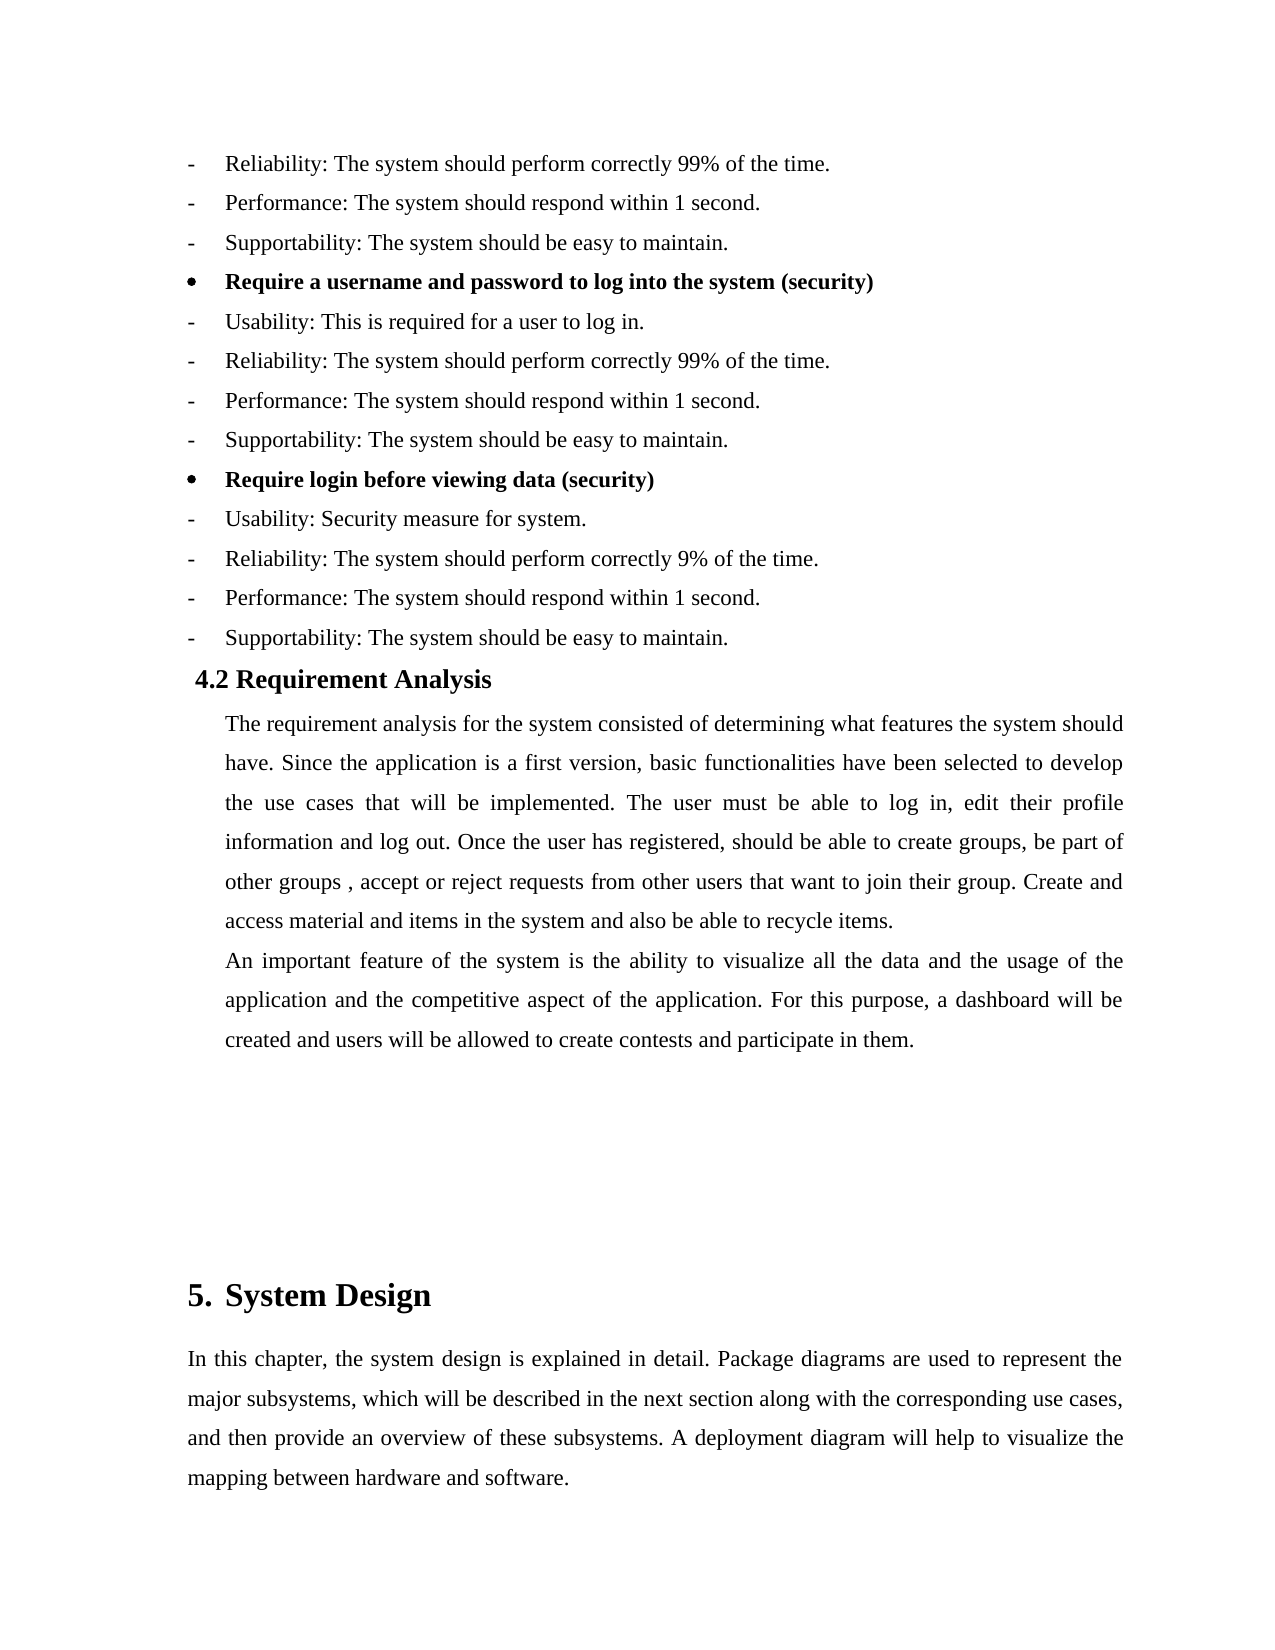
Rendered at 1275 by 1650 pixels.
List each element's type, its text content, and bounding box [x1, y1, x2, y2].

text The requirement analysis for the system consisted of determining what features the system should have. Since the application is a first version, basic functionalities have been selected to develop the use cases that will be implemented. The user must be able to log in, edit their profile information and log out. Once the user has registered, should be able to create groups, be part of other groups , accept or reject requests from other users that want to join their group. Create and access material and items in the system and also be able to recycle items. [225, 710, 1125, 934]
list Require a username and password to log into the system (security) [187, 268, 1125, 295]
subtitle 4.2 Requirement Analysis [195, 663, 1125, 694]
list Reliability: The system should perform correctly 99% of the time. [187, 347, 1125, 374]
subtitle System Design [187, 1275, 1125, 1313]
list Performance: The system should respond within 1 second. [187, 387, 1125, 413]
text In this chapter, the system design is explained in detail. Package diagrams are used to represent the major subsystems, which will be described in the next section along with the corresponding use cases, and then provide an overview of these subsystems. A deployment diagram will help to visualize the mapping between hardware and software. [187, 1345, 1125, 1490]
list Reliability: The system should perform correctly 99% of the time. [187, 150, 1125, 176]
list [187, 229, 1125, 255]
list Reliability: The system should perform correctly 9% of the time. [187, 545, 1125, 571]
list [187, 189, 1125, 216]
list Usability: This is required for a user to log in. [187, 308, 1125, 334]
list Supportability: The system should be easy to maintain. [187, 426, 1125, 453]
list Supportability: The system should be easy to maintain. [187, 624, 1125, 650]
text An important feature of the system is the ability to visualize all the data and the usage of the application and the competitive aspect of the application. For this purpose, a dashboard will be created and users will be allowed to create contests and participate in them. [225, 947, 1125, 1052]
list Require login before viewing data (security) [187, 466, 1125, 492]
list Performance: The system should respond within 1 second. [187, 584, 1125, 611]
list Usability: Security measure for system. [187, 505, 1125, 532]
